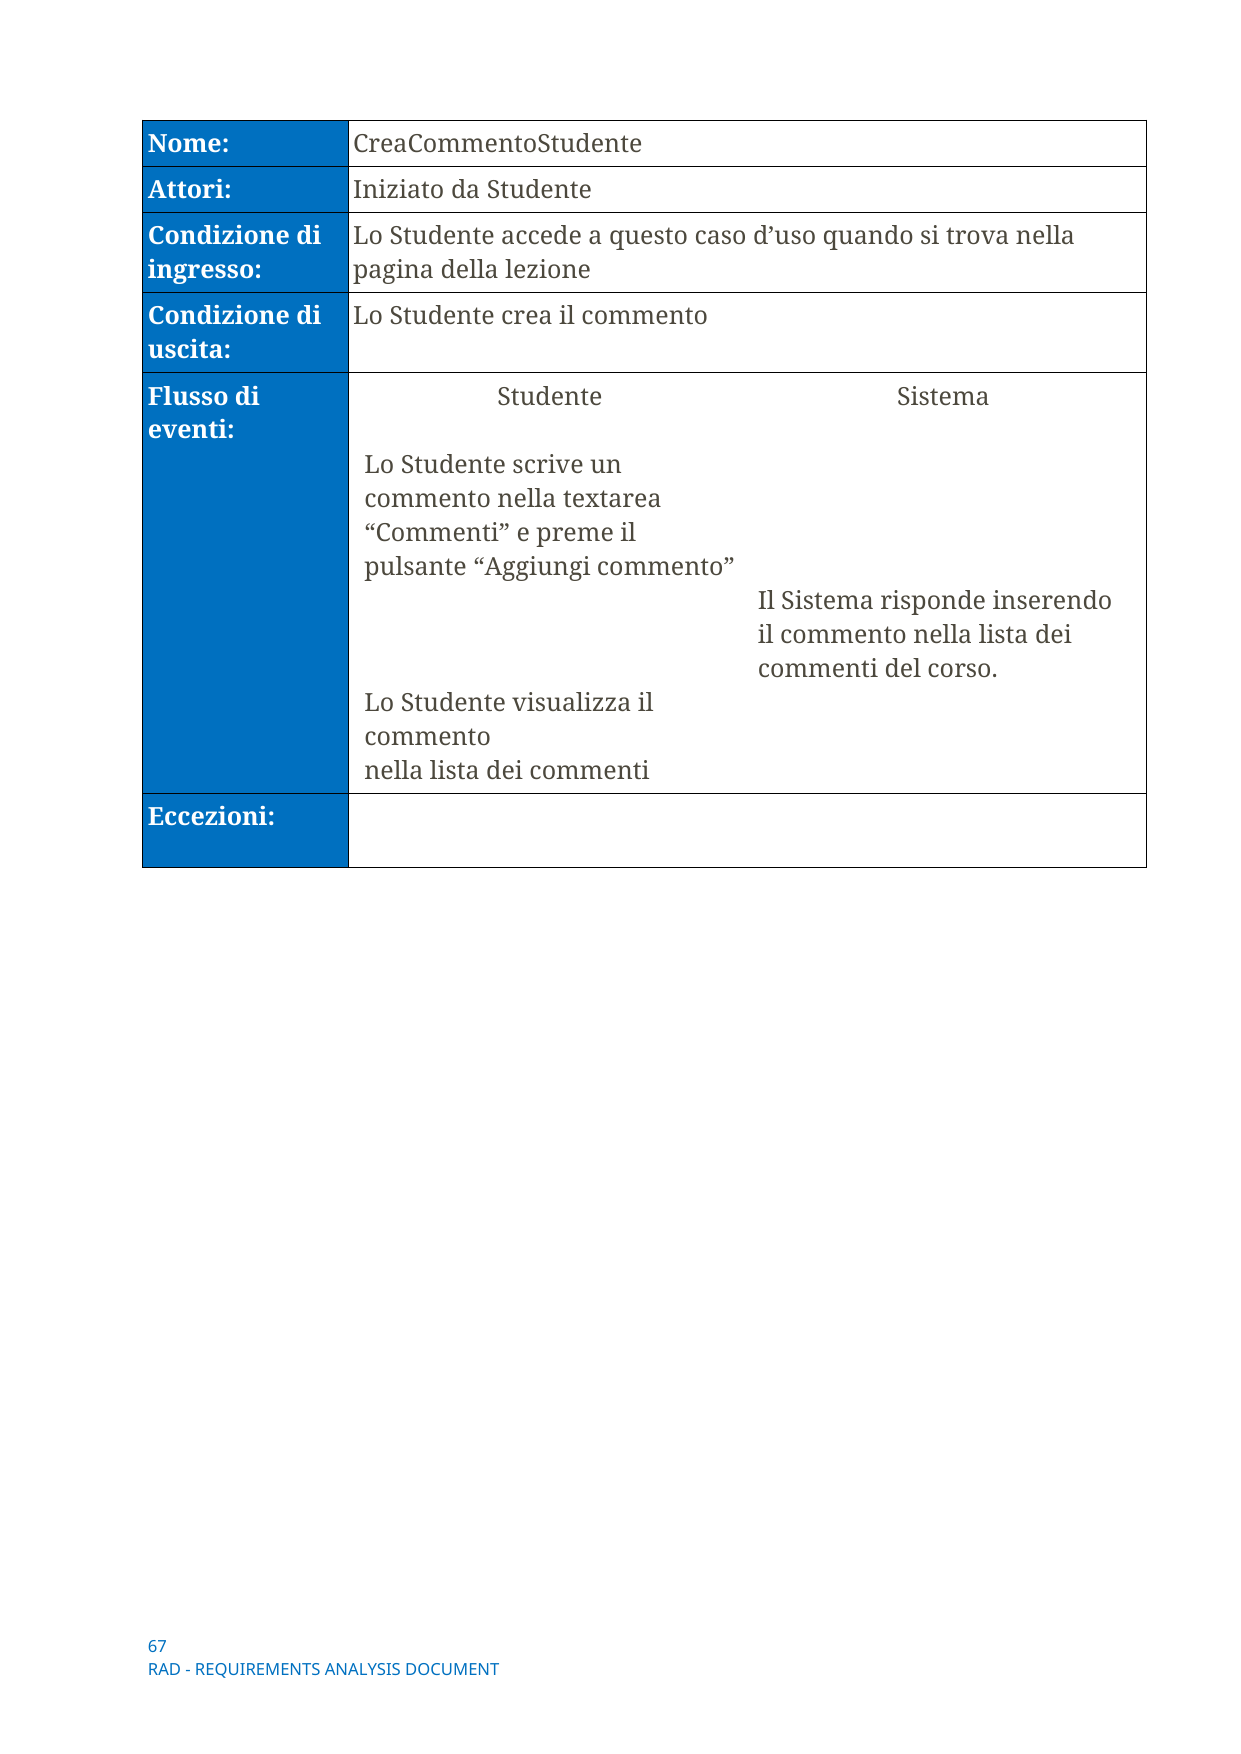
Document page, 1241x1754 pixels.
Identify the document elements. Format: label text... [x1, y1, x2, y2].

table_cell Lo Studente accede a questo caso d’uso quando si trova nella pagina della lezione [349, 213, 1146, 292]
table_cell Nome: [143, 121, 348, 166]
table_cell CreaCommentoStudente [349, 121, 1146, 166]
table_cell [349, 373, 1146, 793]
table_cell Eccezioni: [143, 794, 348, 867]
table_cell Attori: [143, 167, 348, 212]
table_cell Condizione di ingresso: [143, 213, 348, 292]
table_cell Flusso di eventi: [143, 373, 348, 793]
table_cell Lo Studente crea il commento [349, 293, 1146, 372]
table_cell [349, 794, 1146, 867]
table_cell Condizione di uscita: [143, 293, 348, 372]
table_cell Iniziato da Studente [349, 167, 1146, 212]
